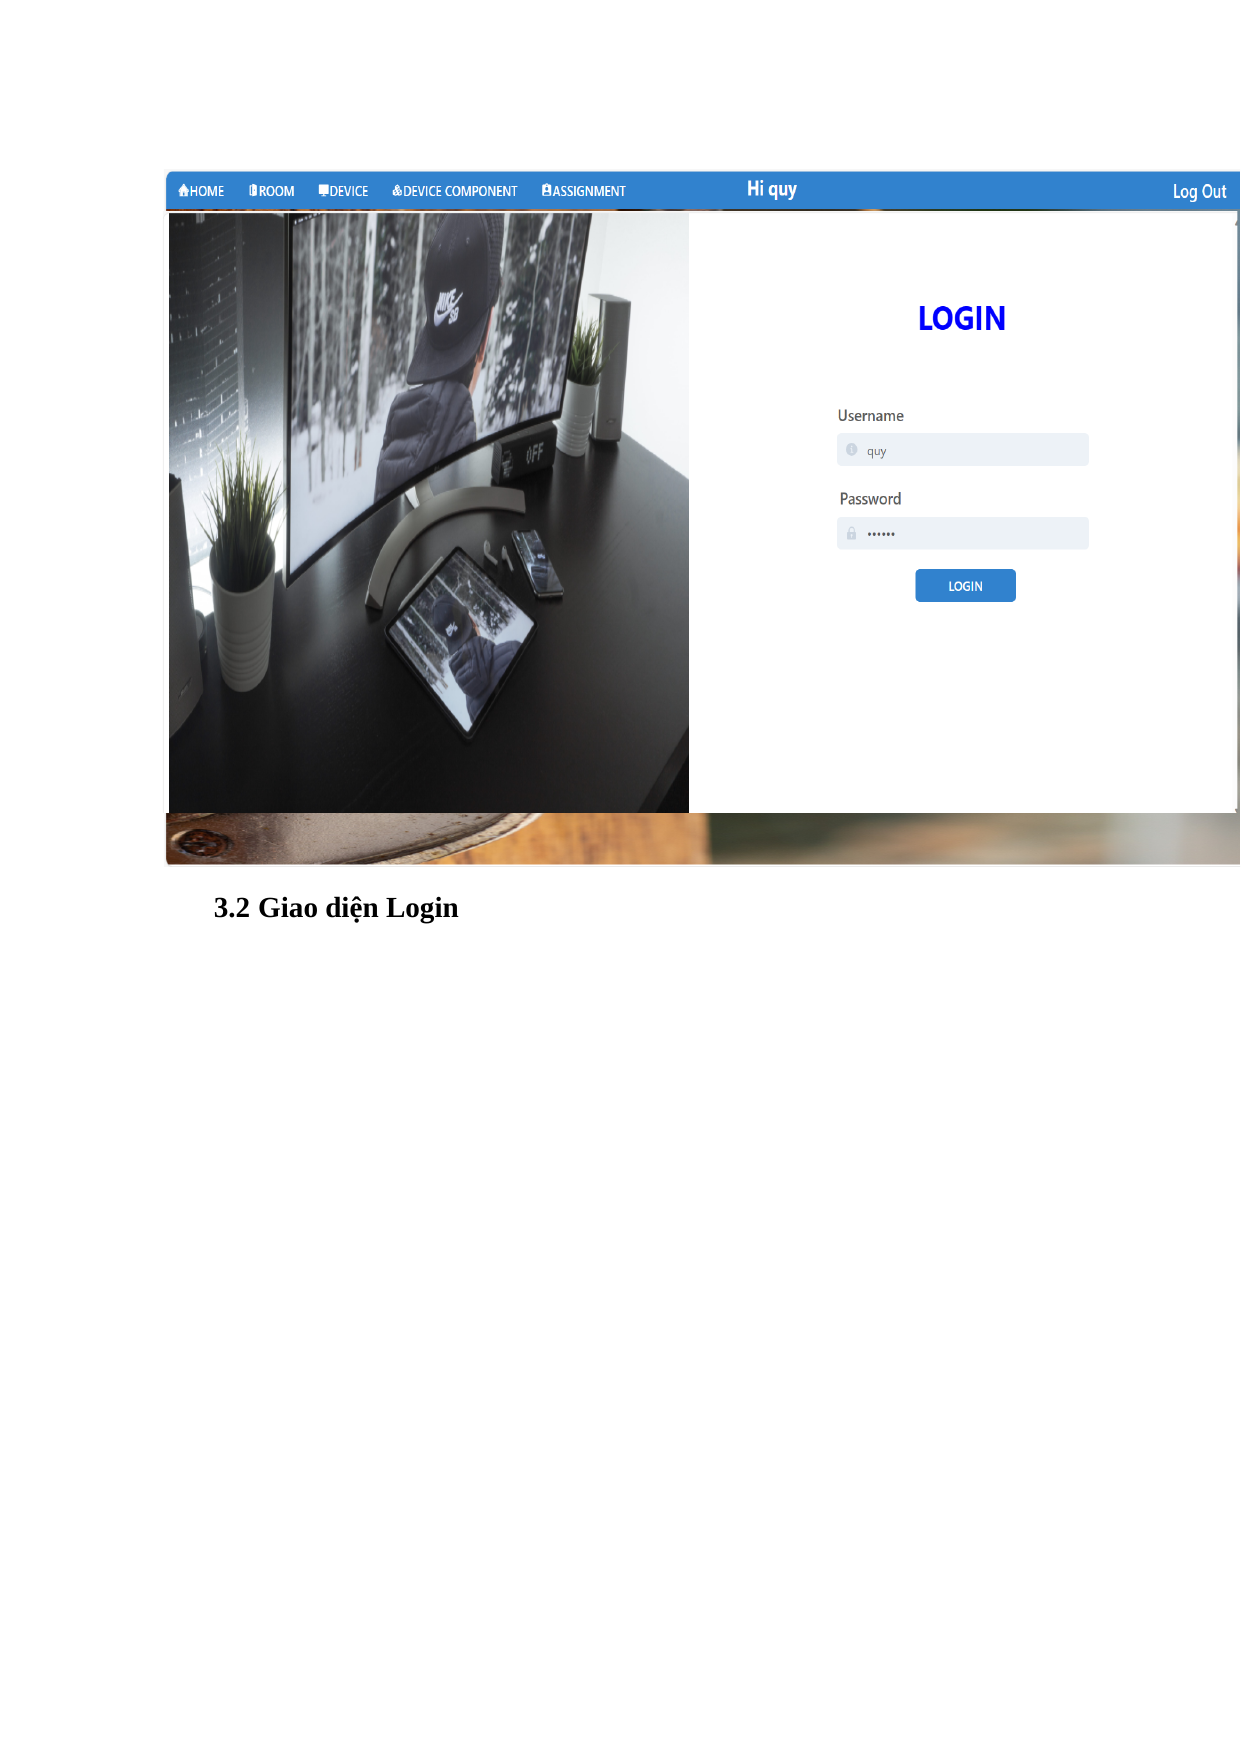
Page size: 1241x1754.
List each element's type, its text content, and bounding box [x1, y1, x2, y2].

picture [162, 169, 1241, 867]
list Giao diện Login [213, 867, 1152, 924]
